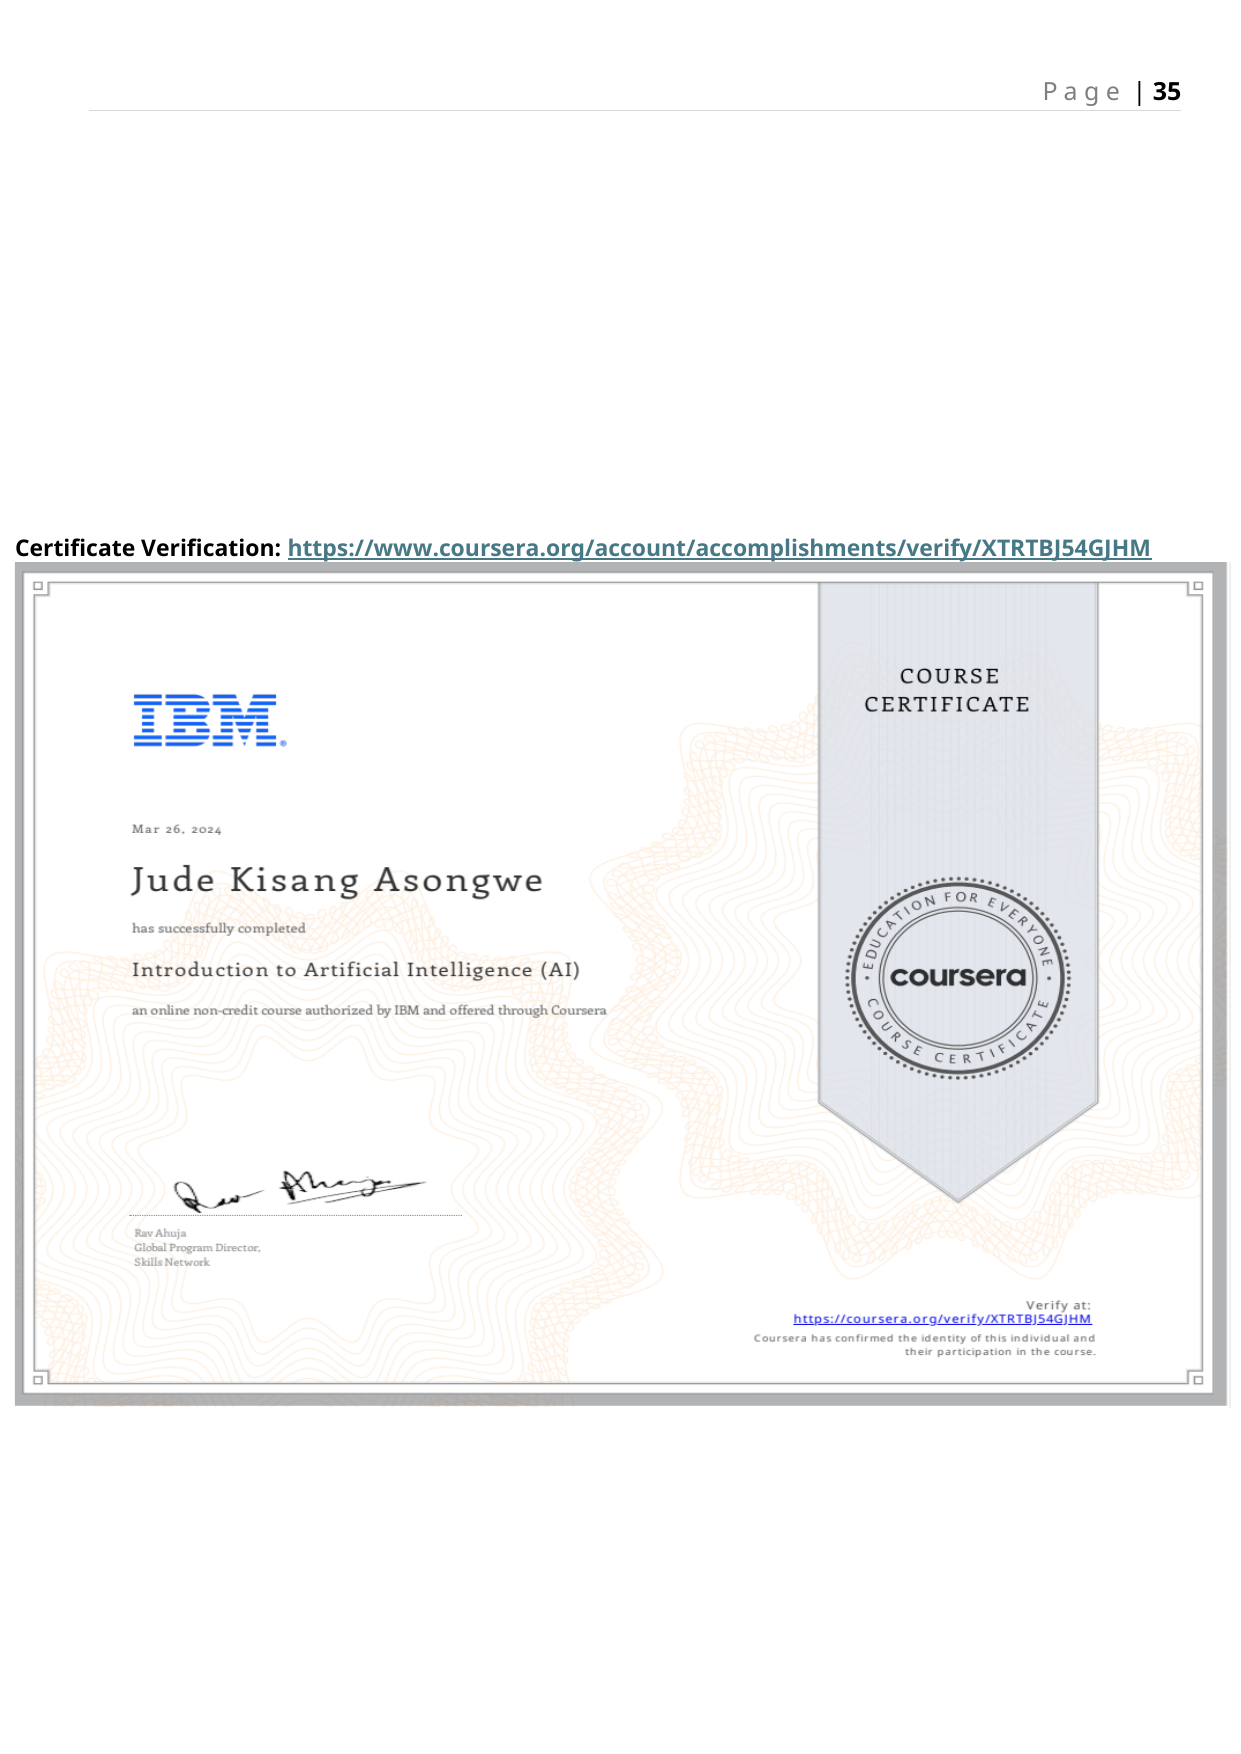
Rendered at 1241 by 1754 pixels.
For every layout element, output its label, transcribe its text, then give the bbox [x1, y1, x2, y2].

picture [14, 562, 1231, 1408]
text Certificate Verification: https://www.coursera.org/account/accomplishments/verify/XTRTBJ54GJHM [15, 531, 1181, 562]
